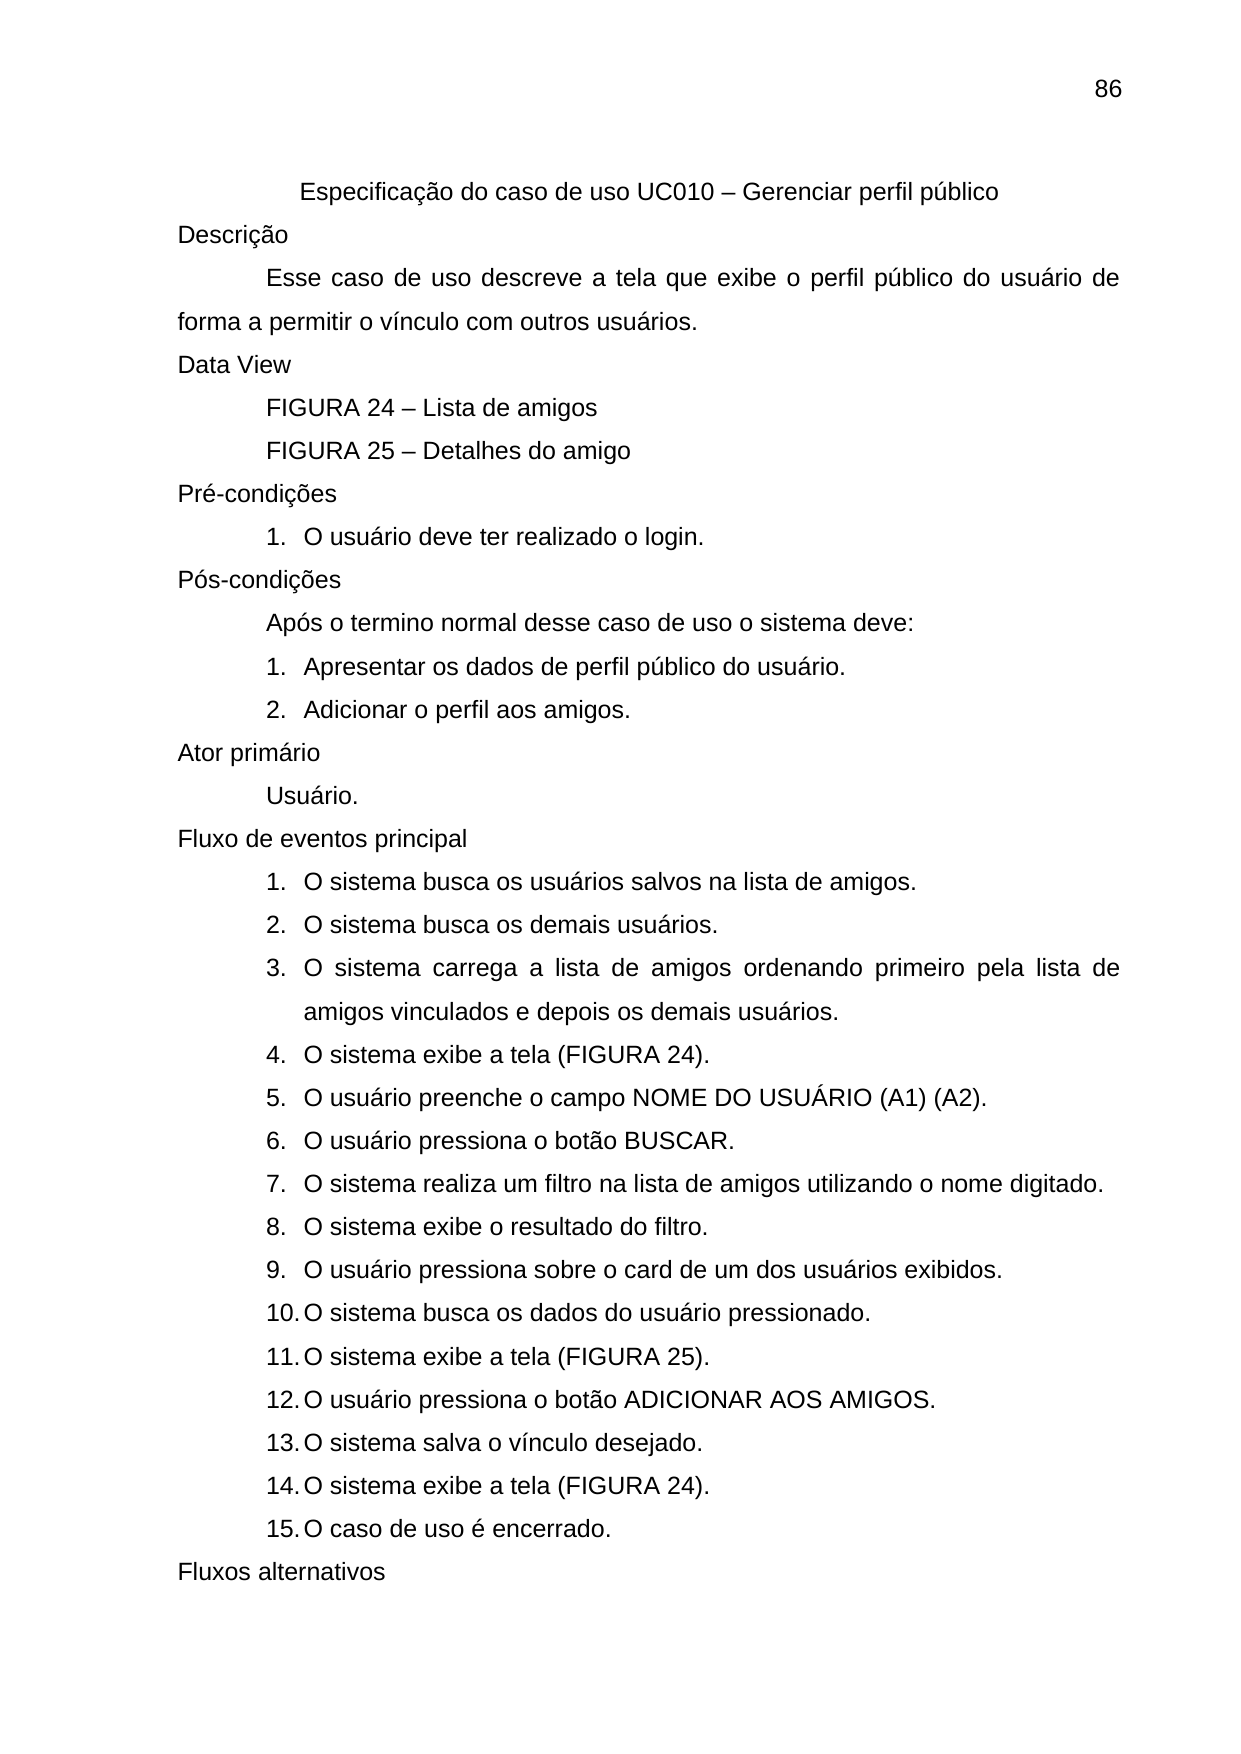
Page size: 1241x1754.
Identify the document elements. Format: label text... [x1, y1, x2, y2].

text Data View [177, 350, 1122, 378]
text FIGURA 24 – Lista de amigos [177, 393, 1122, 422]
list O sistema exibe a tela (FIGURA 24). [266, 1040, 1122, 1068]
list O caso de uso é encerrado. [266, 1514, 1122, 1543]
text Usuário. [177, 781, 1122, 810]
text Pós-condições [177, 565, 1122, 594]
text Fluxos alternativos [177, 1557, 1122, 1586]
list O sistema carrega a lista de amigos ordenando primeiro pela lista de amigos vinculados e depois os demais usuários. [266, 953, 1122, 1025]
list O sistema busca os usuários salvos na lista de amigos. [266, 867, 1122, 896]
text Após o termino normal desse caso de uso o sistema deve: [177, 608, 1122, 637]
list O sistema busca os dados do usuário pressionado. [266, 1298, 1122, 1327]
list O usuário pressiona sobre o card de um dos usuários exibidos. [266, 1255, 1122, 1284]
text FIGURA 25 – Detalhes do amigo [177, 436, 1122, 465]
list O sistema exibe o resultado do filtro. [266, 1212, 1122, 1241]
list O sistema exibe a tela (FIGURA 25). [266, 1342, 1122, 1370]
text Ator primário [177, 738, 1122, 767]
list O sistema busca os demais usuários. [266, 910, 1122, 939]
text Descrição [177, 220, 1122, 249]
list O sistema realiza um filtro na lista de amigos utilizando o nome digitado. [266, 1169, 1122, 1198]
list O usuário pressiona o botão BUSCAR. [266, 1126, 1122, 1155]
text Pré-condições [177, 479, 1122, 508]
list O usuário preenche o campo NOME DO USUÁRIO (A1) (A2). [266, 1083, 1122, 1112]
list O sistema salva o vínculo desejado. [266, 1428, 1122, 1457]
list O sistema exibe a tela (FIGURA 24). [266, 1471, 1122, 1500]
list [266, 1385, 1122, 1413]
text Especificação do caso de uso UC010 – Gerenciar perfil público [177, 177, 1122, 206]
list Adicionar o perfil aos amigos. [266, 695, 1122, 723]
list O usuário deve ter realizado o login. [266, 522, 1122, 551]
list Apresentar os dados de perfil público do usuário. [266, 652, 1122, 680]
text Esse caso de uso descreve a tela que exibe o perfil público do usuário de forma a permitir o vínculo com outros usuários. [177, 263, 1122, 335]
text Fluxo de eventos principal [177, 824, 1122, 853]
